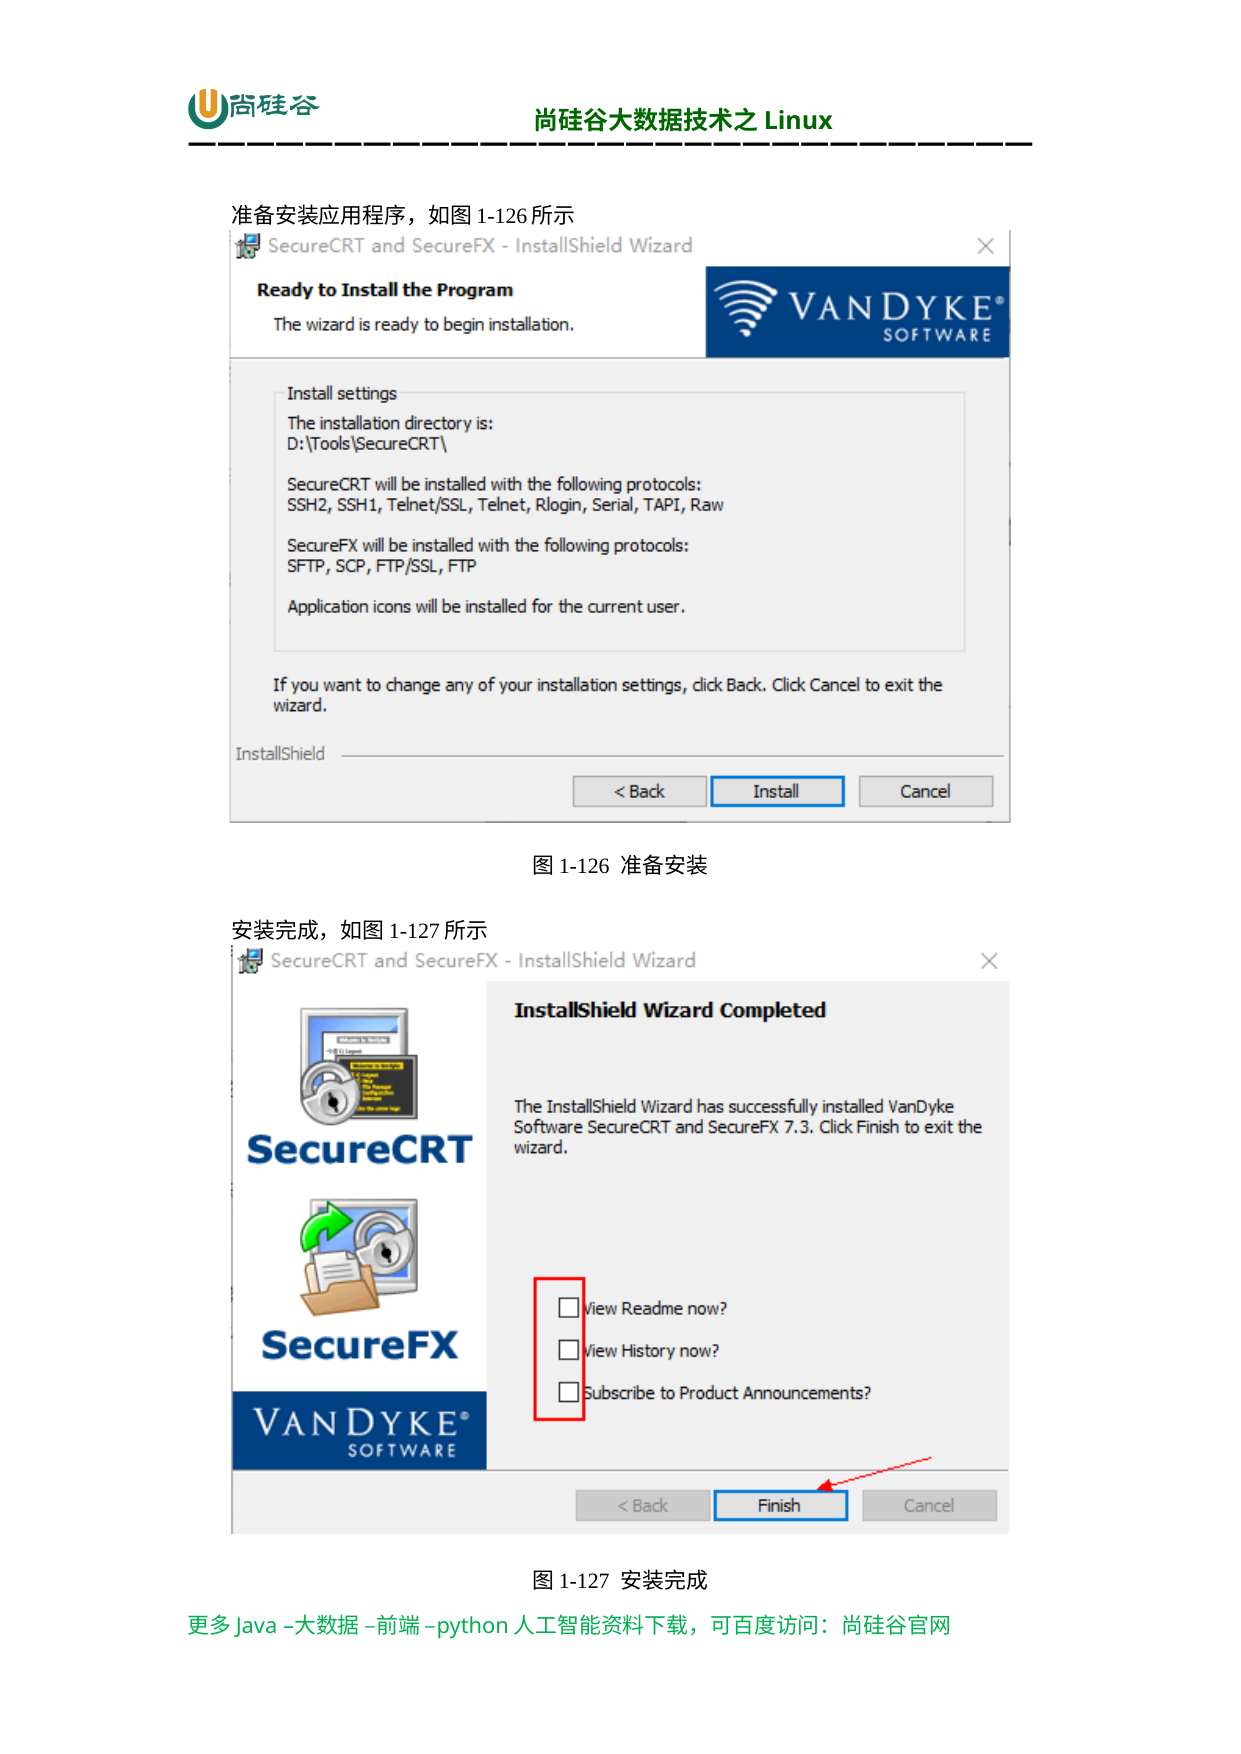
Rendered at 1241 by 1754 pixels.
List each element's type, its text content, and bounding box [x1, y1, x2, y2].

text 图1-127 安装完成 [187, 1562, 1053, 1595]
text 准备安装应用程序，如图1-126所示 [187, 197, 1053, 230]
text 图1-126 准备安装 [187, 847, 1053, 880]
picture [230, 945, 1010, 1534]
picture [229, 230, 1011, 823]
picture [187, 88, 321, 130]
text 安装完成，如图1-127所示 [187, 912, 1053, 945]
